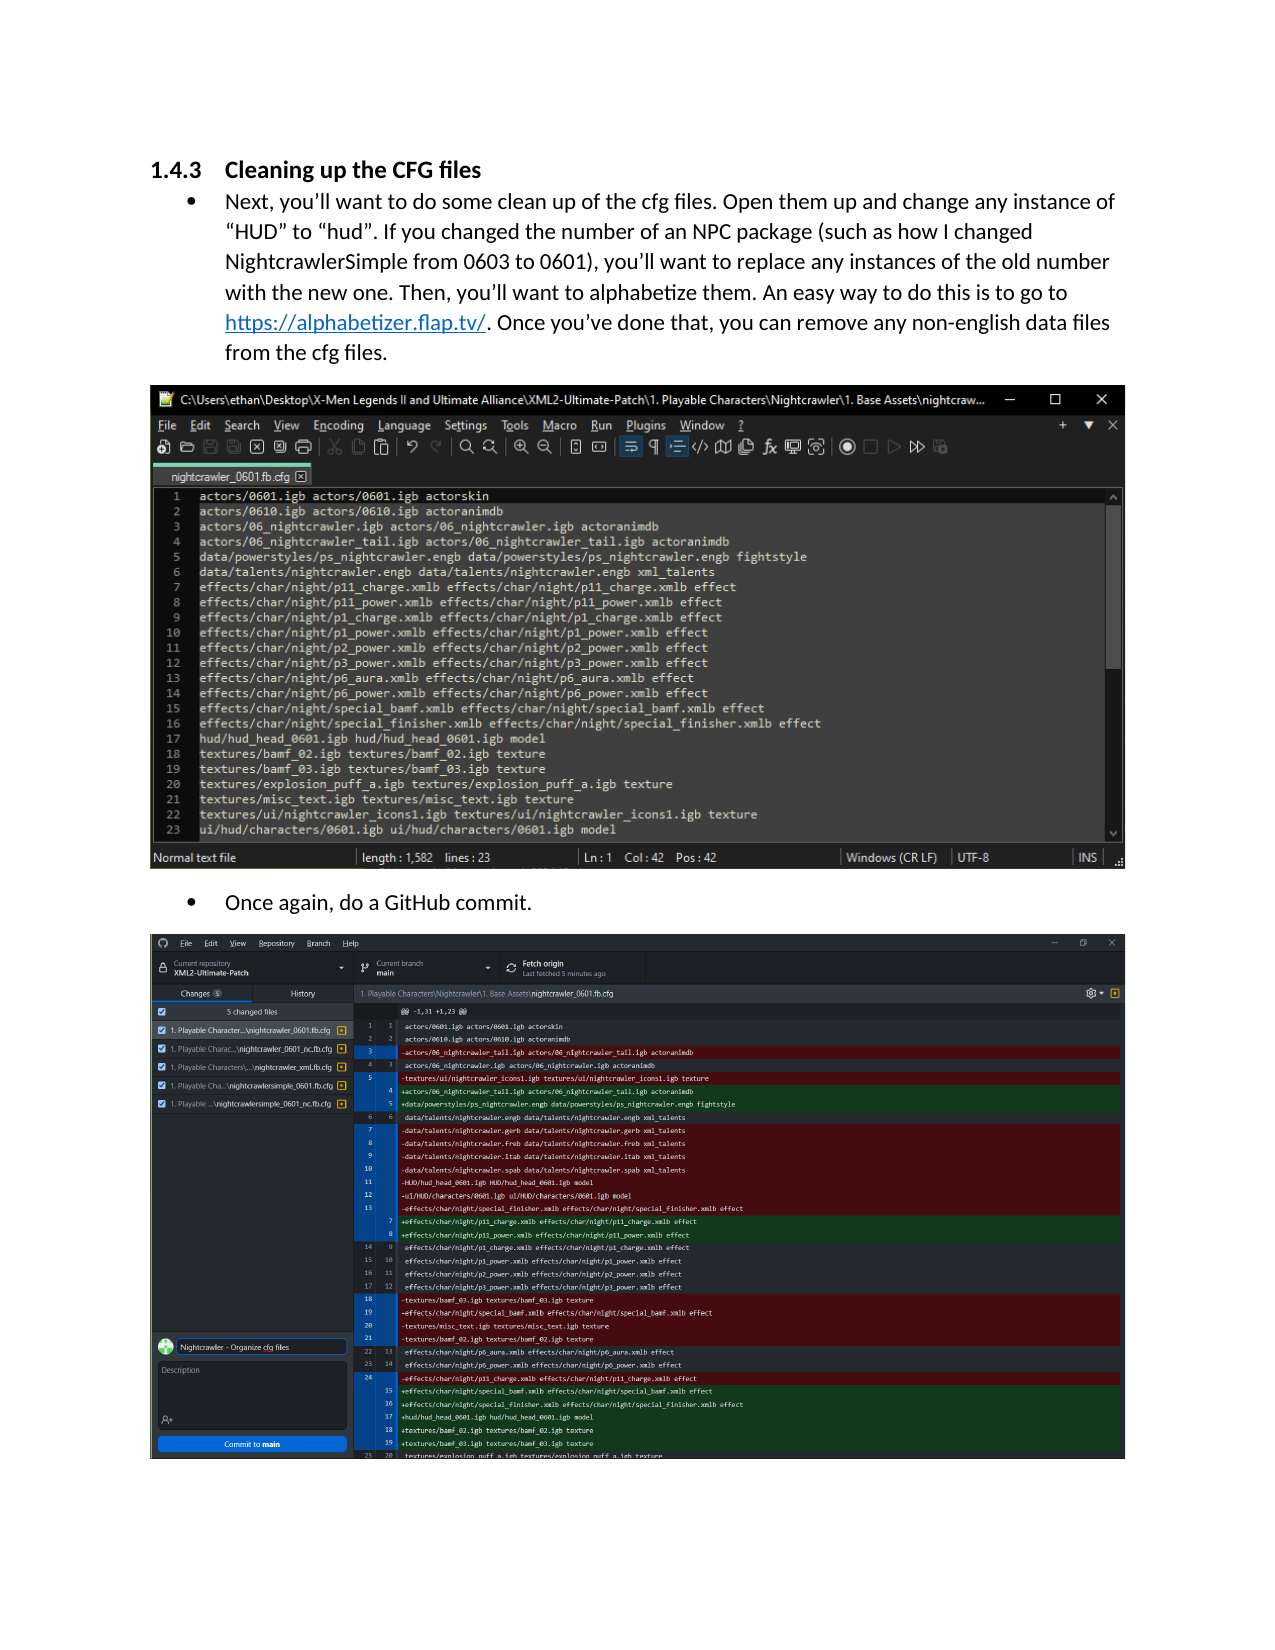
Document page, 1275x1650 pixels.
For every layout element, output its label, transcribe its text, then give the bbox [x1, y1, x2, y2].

list Next, you’ll want to do some clean up of the cfg files. Open them up and change any instance of “HUD” to “hud”. If you changed the number of an NPC package (such as how I changed NightcrawlerSimple from 0603 to 0601), you’ll want to replace any instances of the old number with the new one. Then, you’ll want to alphabetize them. An easy way to do this is to go to https://alphabetizer.flap.tv/. Once you’ve done that, you can remove any non-english data files from the cfg files. [187, 187, 1125, 366]
list Once again, do a GitHub commit. [187, 888, 1125, 916]
picture [150, 385, 1125, 869]
picture [150, 934, 1125, 1459]
subtitle Cleaning up the CFG files [150, 154, 1125, 185]
